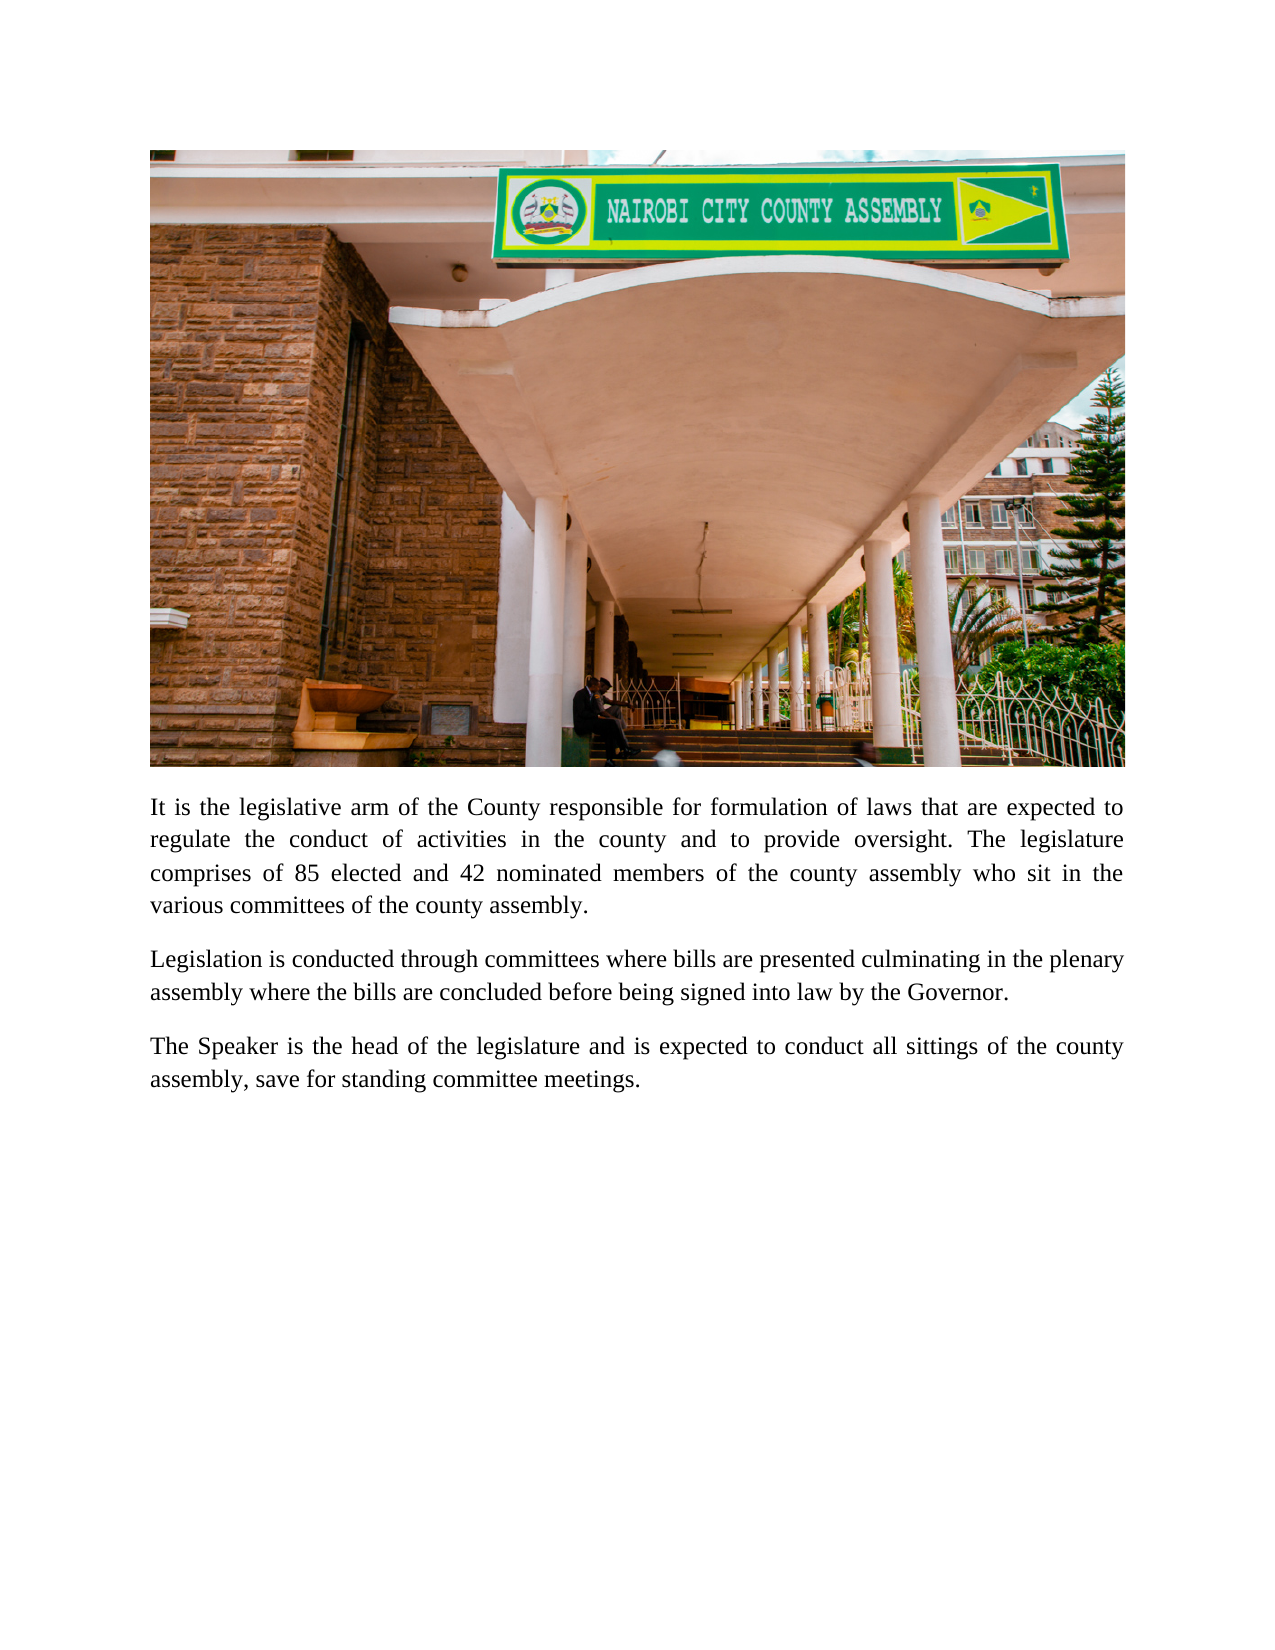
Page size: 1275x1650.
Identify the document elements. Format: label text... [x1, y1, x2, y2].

picture [150, 150, 1125, 767]
text The Speaker is the head of the legislature and is expected to conduct all sittings of the county assembly, save for standing committee meetings. [150, 1031, 1125, 1093]
text It is the legislative arm of the County responsible for formulation of laws that are expected to regulate the conduct of activities in the county and to provide oversight. The legislature comprises of 85 elected and 42 nominated members of the county assembly who sit in the various committees of the county assembly. [150, 792, 1125, 919]
text Legislation is conducted through committees where bills are presented culminating in the plenary assembly where the bills are concluded before being signed into law by the Governor. [150, 944, 1125, 1006]
